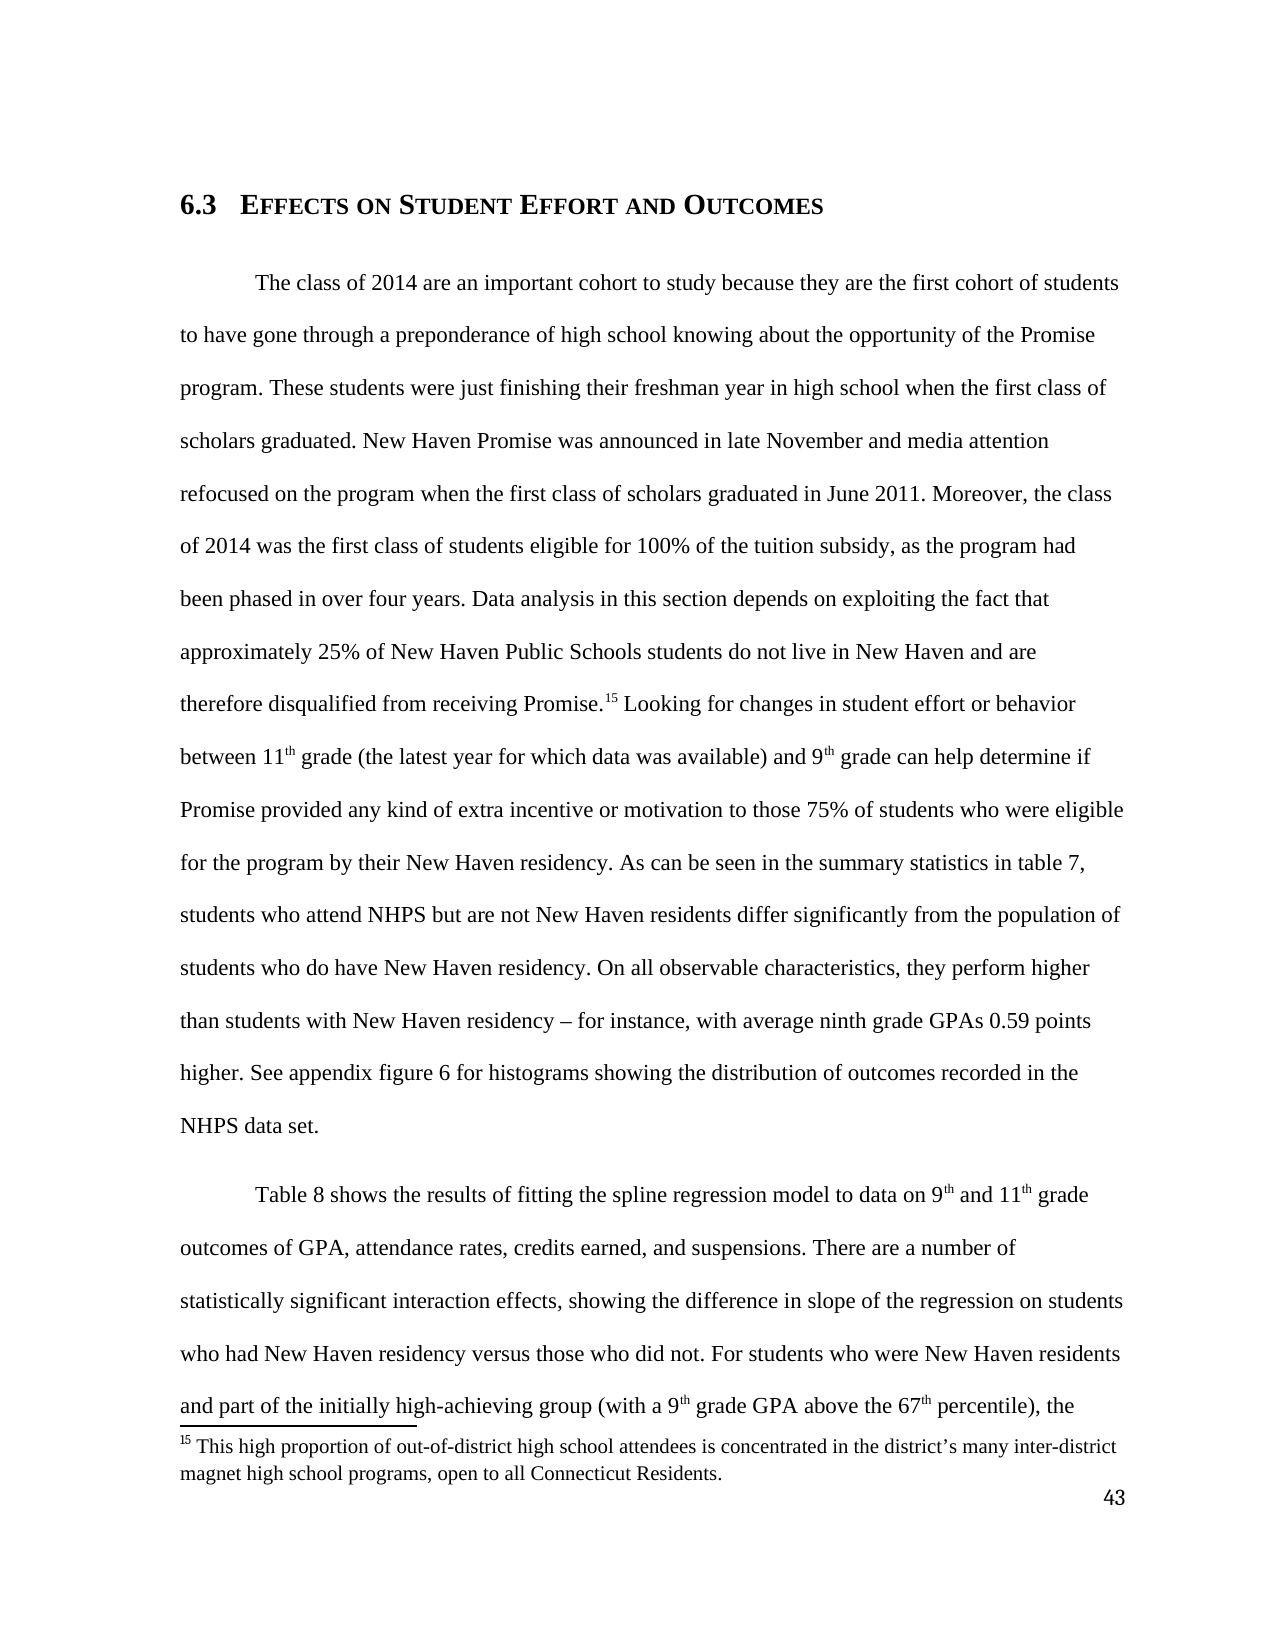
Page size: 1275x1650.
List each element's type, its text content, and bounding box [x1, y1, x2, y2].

subtitle Effects on Student Effort and Outcomes [180, 187, 1125, 221]
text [180, 1181, 1125, 1419]
text The class of 2014 are an important cohort to study because they are the first cohort of students to have gone through a preponderance of high school knowing about the opportunity of the Promise program. These students were just finishing their freshman year in high school when the first class of scholars graduated. New Haven Promise was announced in late November and media attention refocused on the program when the first class of scholars graduated in June 2011. Moreover, the class of 2014 was the first class of students eligible for 100% of the tuition subsidy, as the program had been phased in over four years. Data analysis in this section depends on exploiting the fact that approximately 25% of New Haven Public Schools students do not live in New Haven and are therefore disqualified from receiving Promise. Looking for changes in student effort or behavior between 11th grade (the latest year for which data was available) and 9th grade can help determine if Promise provided any kind of extra incentive or motivation to those 75% of students who were eligible for the program by their New Haven residency. As can be seen in the summary statistics in table 7, students who attend NHPS but are not New Haven residents differ significantly from the population of students who do have New Haven residency. On all observable characteristics, they perform higher than students with New Haven residency – for instance, with average ninth grade GPAs 0.59 points higher. See appendix figure 6 for histograms showing the distribution of outcomes recorded in the NHPS data set. [180, 269, 1125, 1138]
